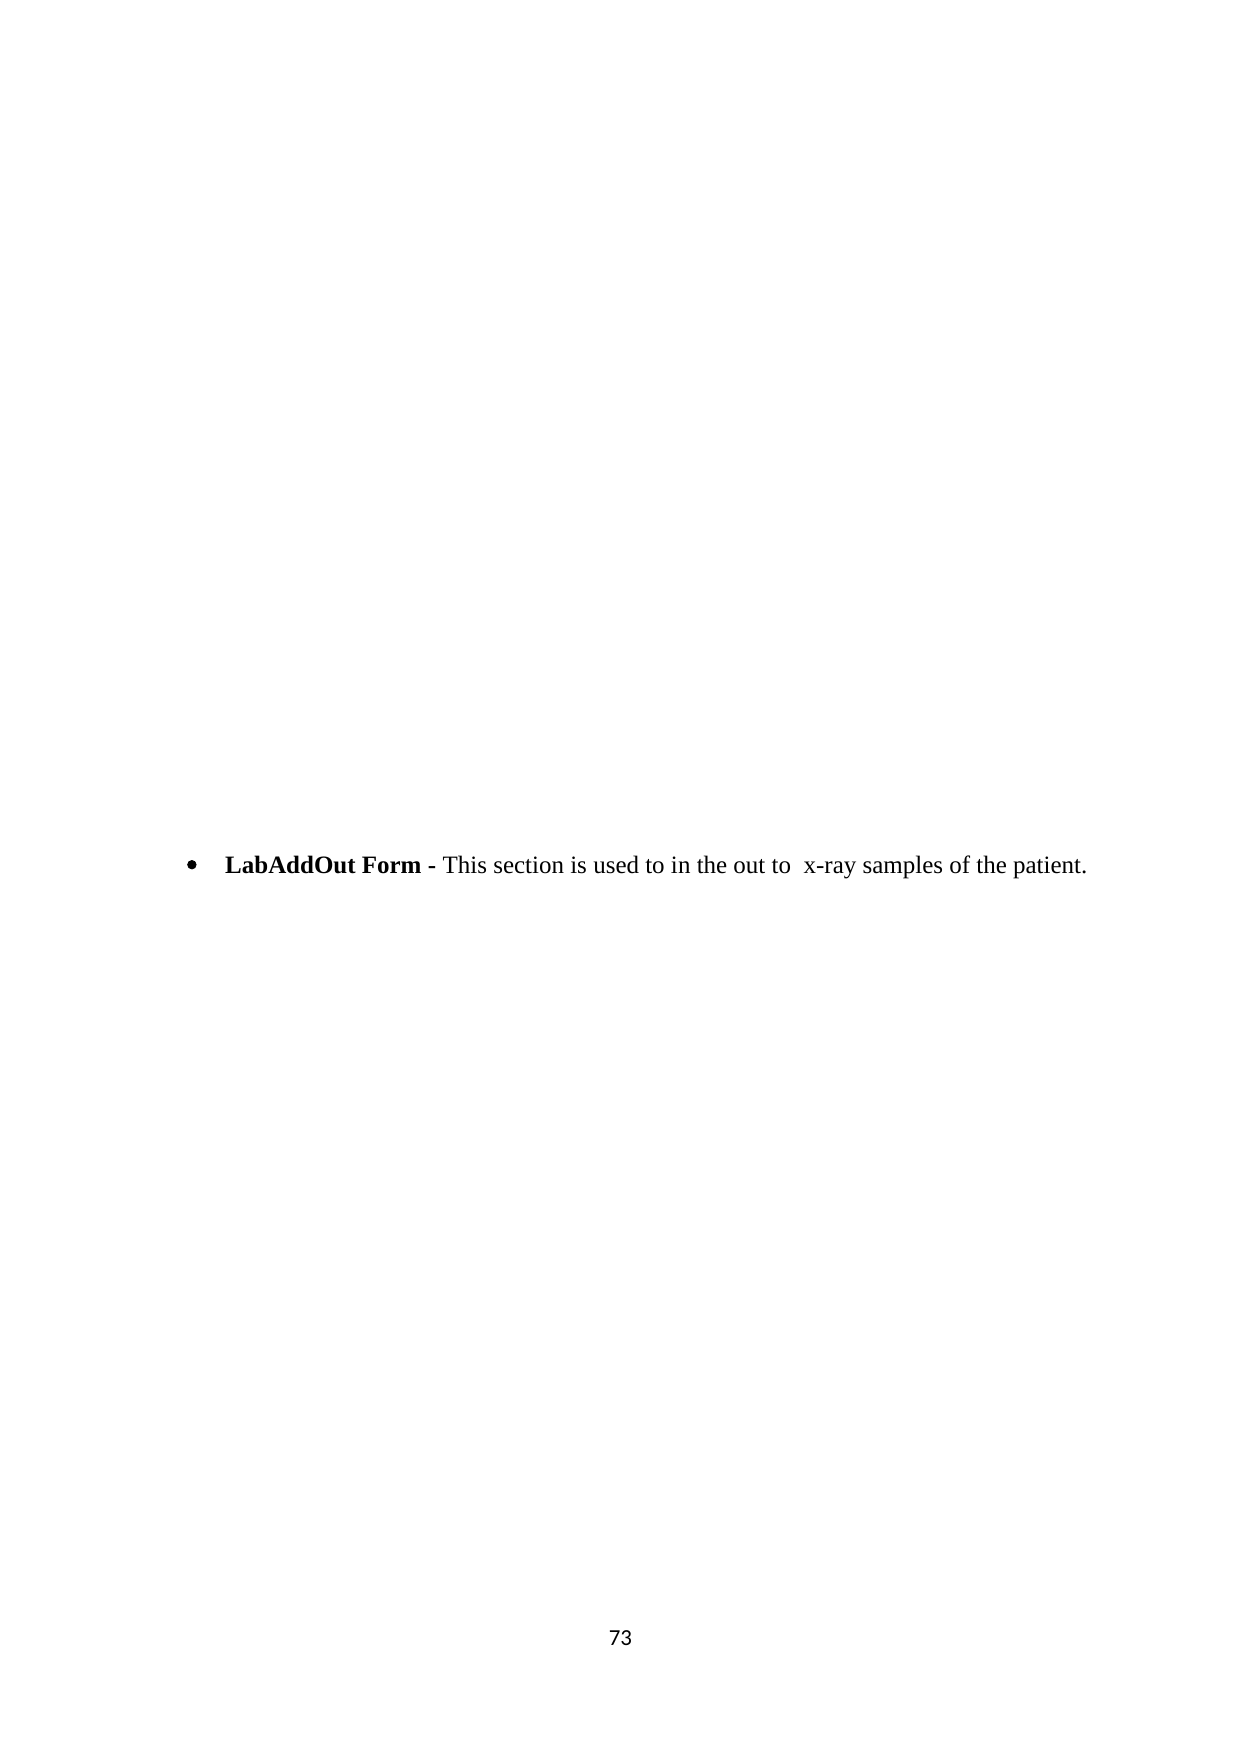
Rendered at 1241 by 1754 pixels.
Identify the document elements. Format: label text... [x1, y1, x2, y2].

list LabAddOut Form - This section is used to in the out to x-ray samples of the patient. [187, 850, 1090, 879]
